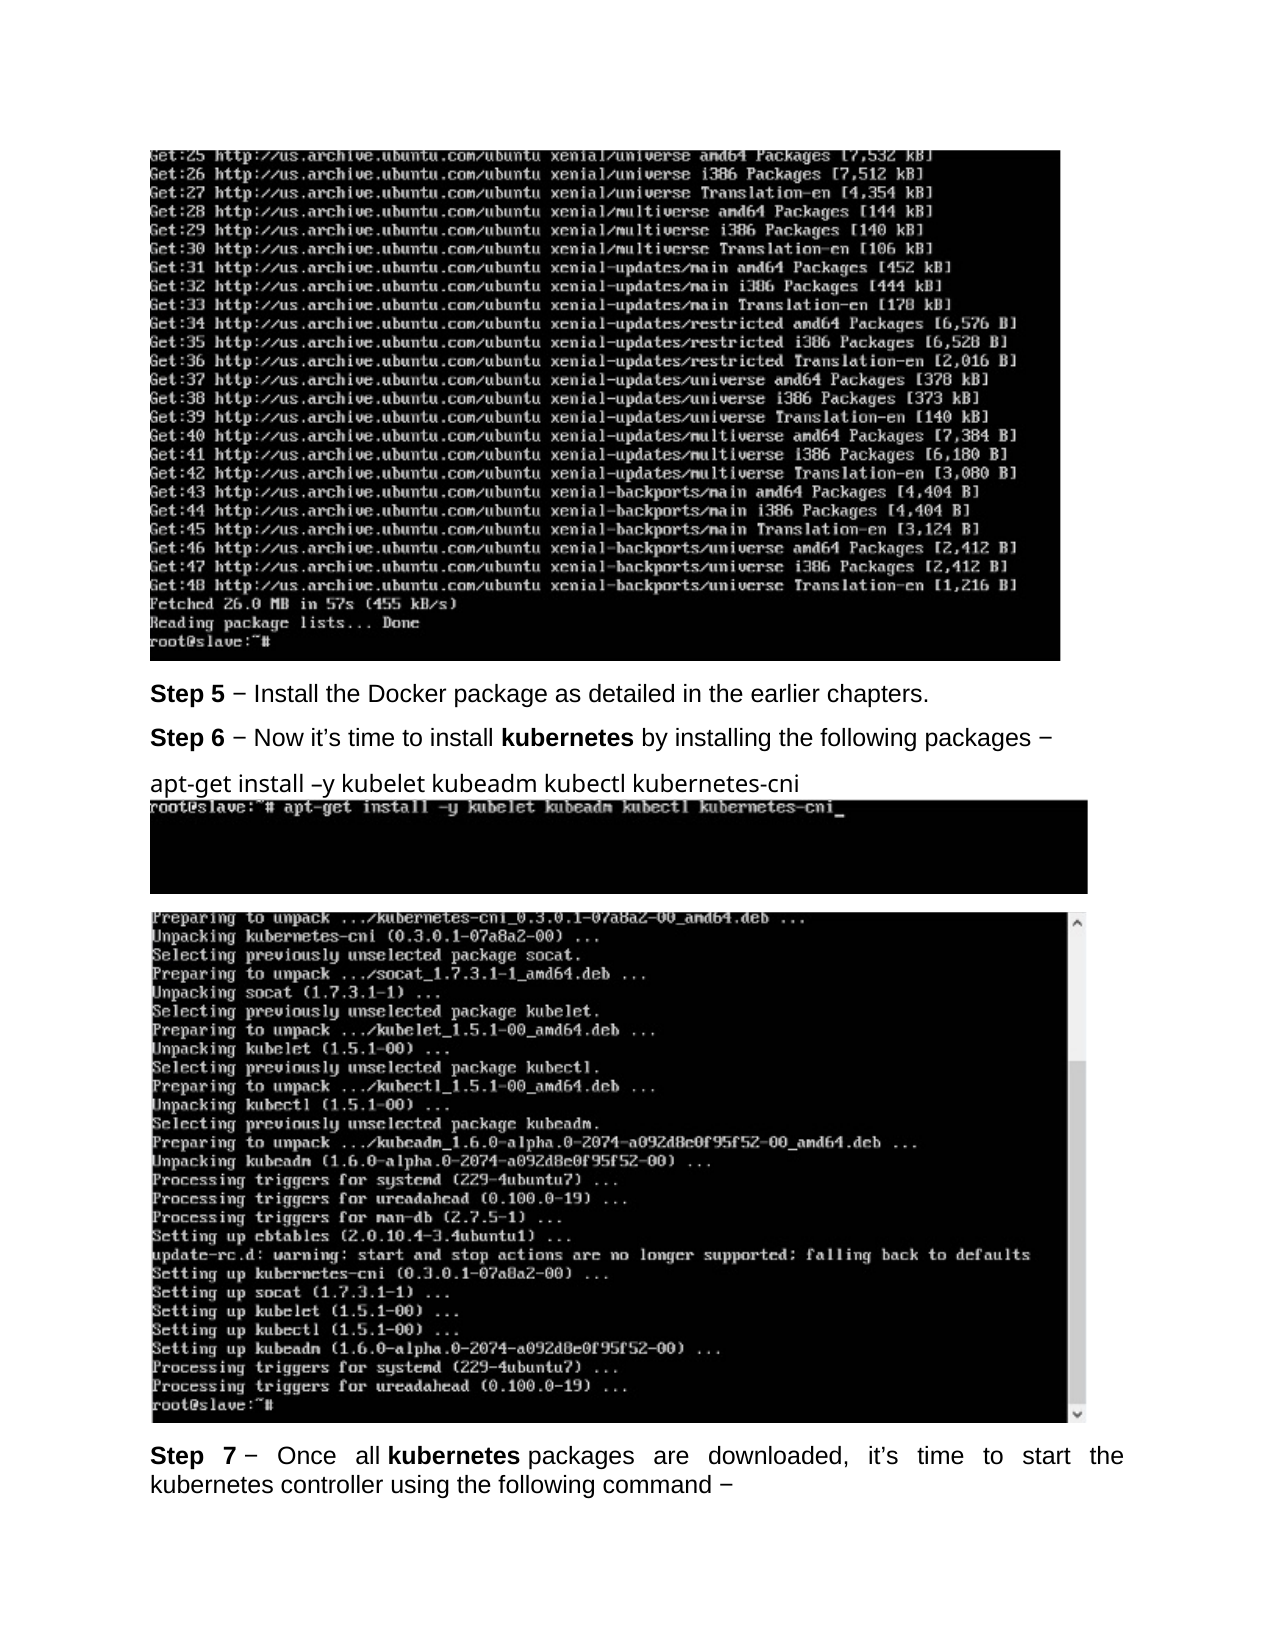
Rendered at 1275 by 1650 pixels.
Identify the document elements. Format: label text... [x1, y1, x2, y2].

text Step 7 − Once all kubernetes packages are downloaded, it’s time to start the kubernetes controller using the following command − [150, 1441, 1125, 1499]
text Step 5 − Install the Docker package as detailed in the earlier chapters. [150, 679, 1125, 708]
picture [150, 799, 1088, 894]
text Step 6 − Now it’s time to install kubernetes by installing the following packages − [150, 723, 1125, 752]
picture [150, 150, 1061, 661]
picture [150, 912, 1087, 1423]
text apt-get install –y kubelet kubeadm kubectl kubernetes-cni [150, 767, 1125, 799]
